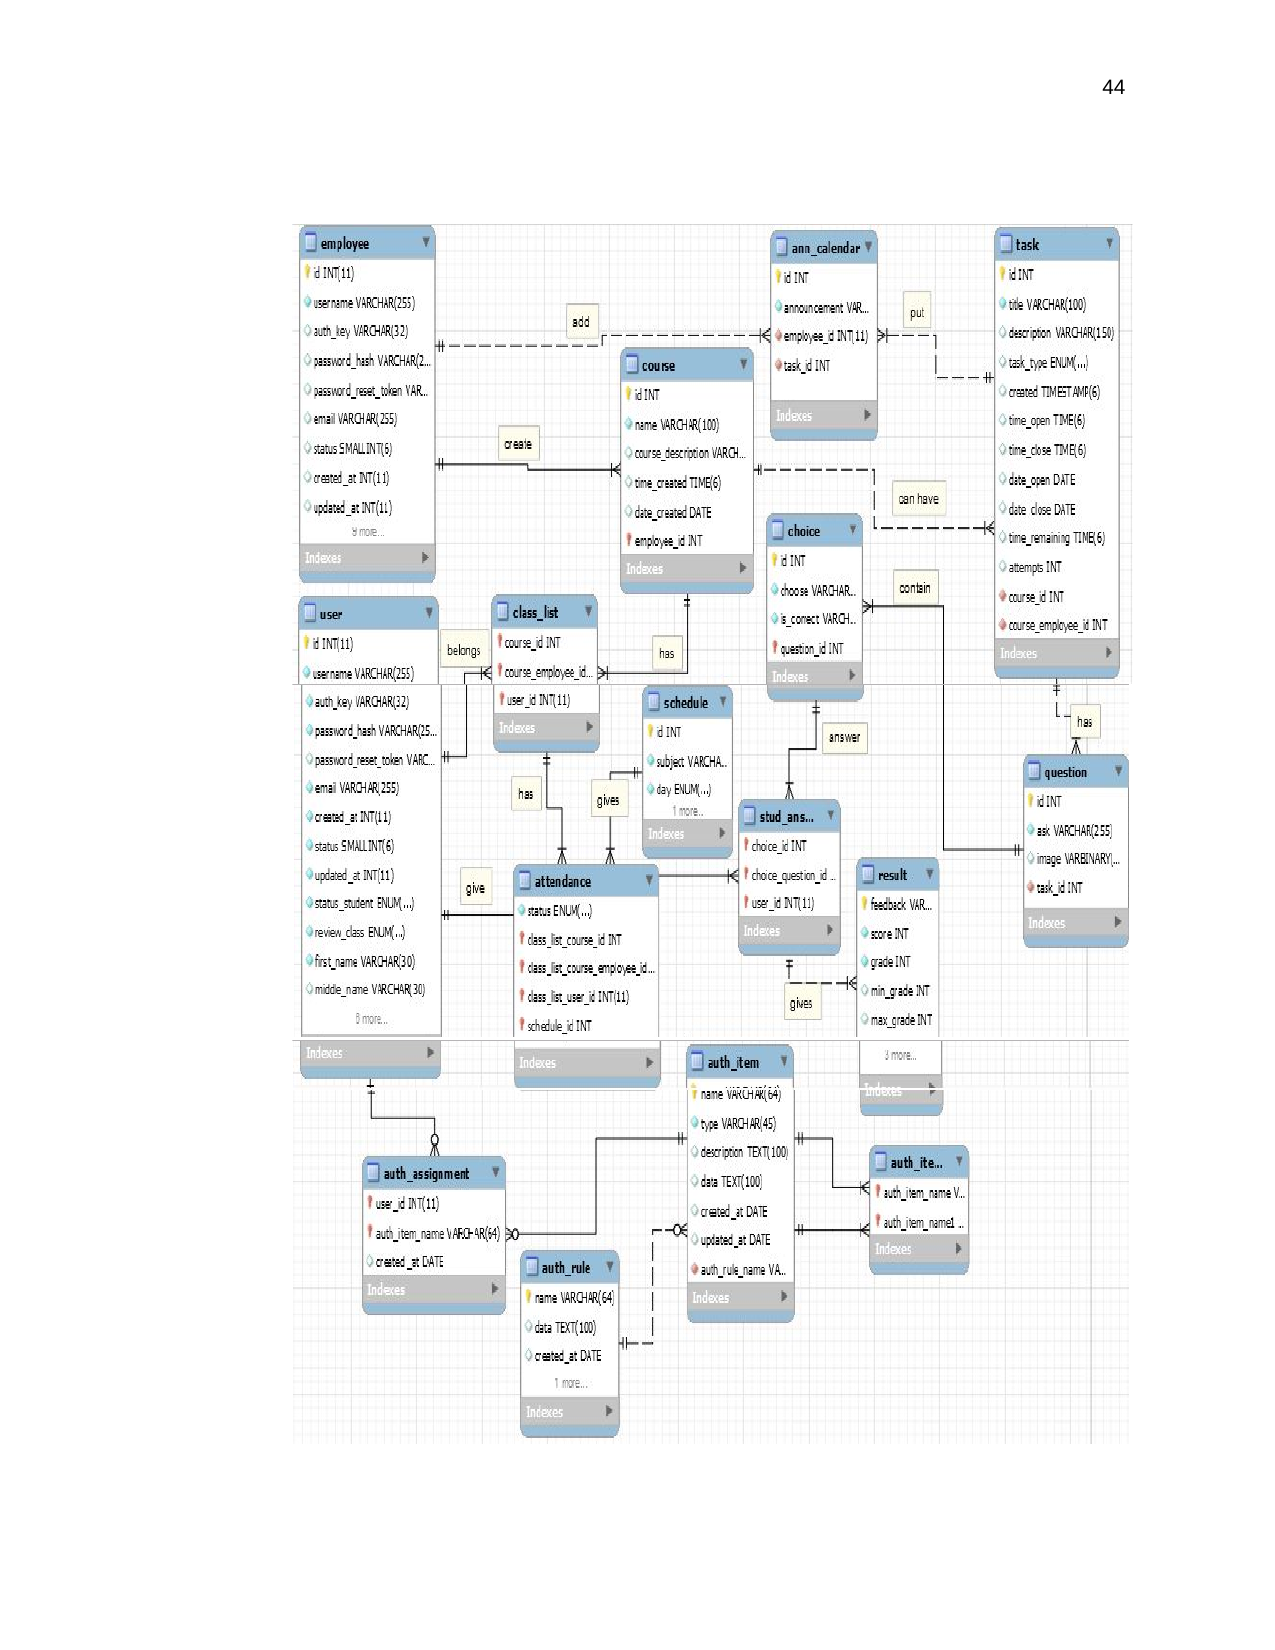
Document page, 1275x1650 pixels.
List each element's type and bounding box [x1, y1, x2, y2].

picture [292, 1040, 1130, 1444]
picture [292, 221, 1133, 1037]
